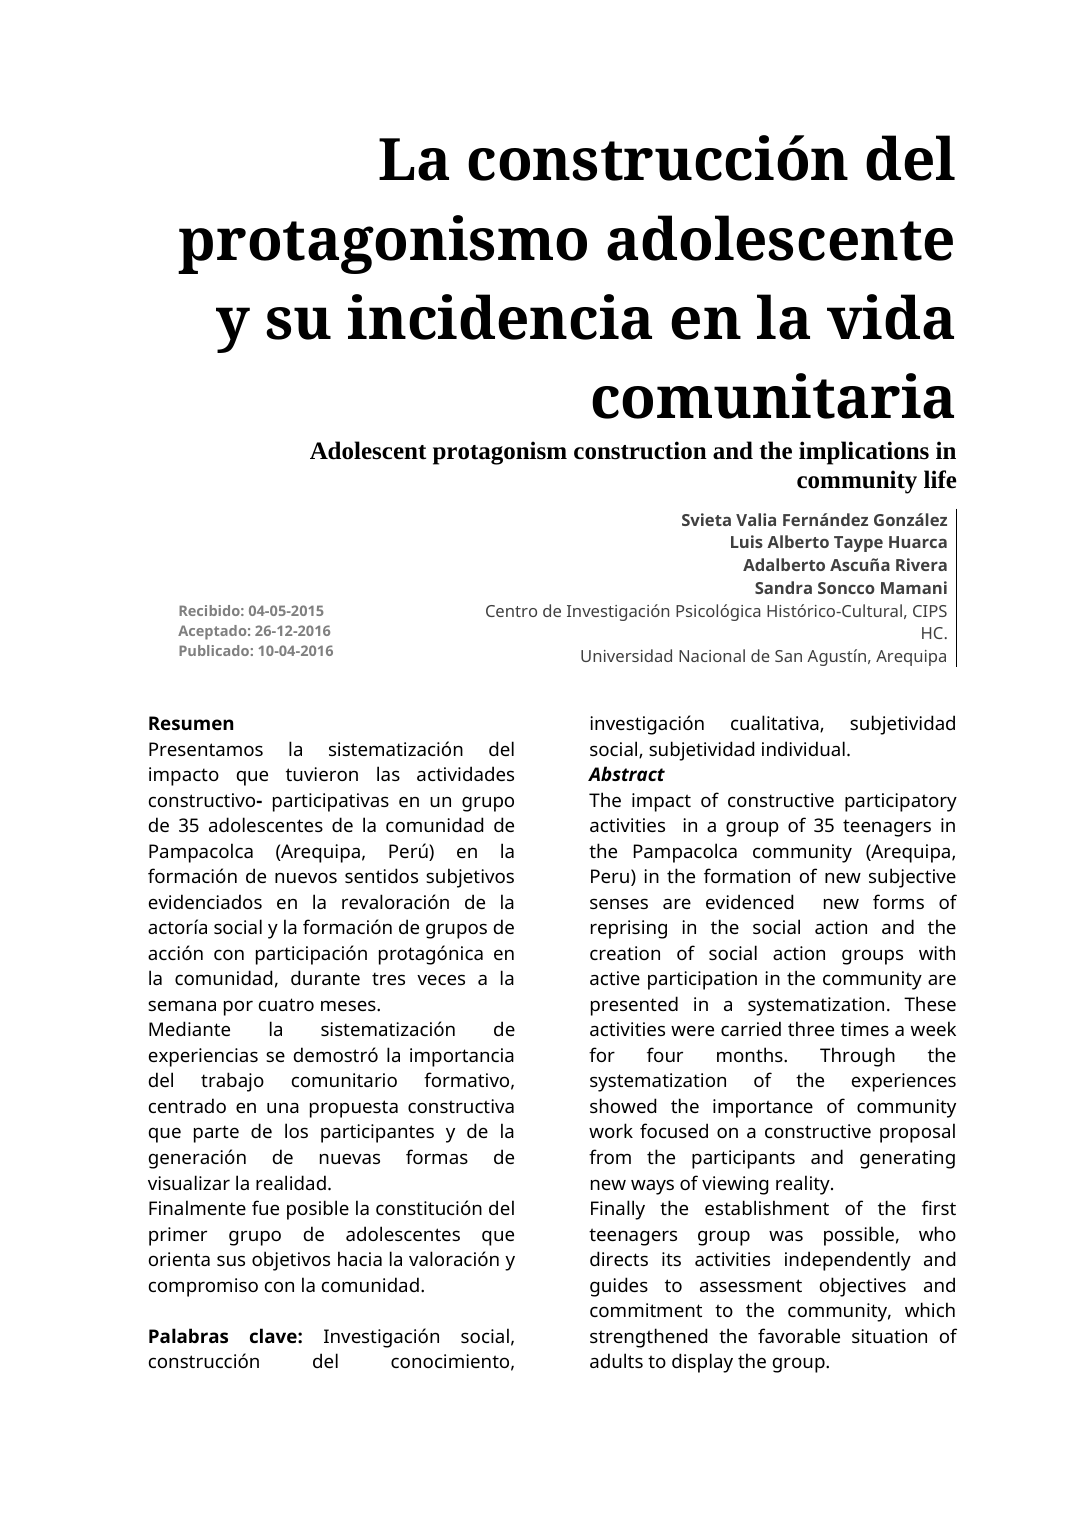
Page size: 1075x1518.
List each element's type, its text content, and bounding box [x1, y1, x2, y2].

text La construcción del protagonismo adolescente y su incidencia en la vida comunitaria [148, 118, 957, 436]
text Abstract [589, 762, 957, 787]
text Resumen [148, 711, 515, 736]
text The impact of constructive participatory activities in a group of 35 teenagers in the Pampacolca community (Arequipa, Peru) in the formation of new subjective senses are evidenced new forms of reprising in the social action and the creation of social action groups with active participation in the community are presented in a systematization. These activities were carried three times a week for four months. Through the systematization of the experiences showed the importance of community work focused on a constructive proposal from the participants and generating new ways of viewing reality. [589, 787, 957, 1195]
text Finally the establishment of the first teenagers group was possible, who directs its activities independently and guides to assessment objectives and commitment to the community, which strengthened the favorable situation of adults to display the group. [589, 1195, 957, 1374]
text Mediante la sistematización de experiencias se demostró la importancia del trabajo comunitario formativo, centrado en una propuesta constructiva que parte de los participantes y de la generación de nuevas formas de visualizar la realidad. [148, 1017, 515, 1195]
text Presentamos la sistematización del impacto que tuvieron las actividades constructivo- participativas en un grupo de 35 adolescentes de la comunidad de Pampacolca (Arequipa, Perú) en la formación de nuevos sentidos subjetivos evidenciados en la revaloración de la actoría social y la formación de grupos de acción con participación protagónica en la comunidad, durante tres veces a la semana por cuatro meses. [148, 736, 515, 1017]
text Adolescent protagonism construction and the implications in community life [148, 436, 957, 493]
text Palabras clave: Investigación social, construcción del conocimiento, investigación cualitativa, subjetividad social, subjetividad individual. [148, 1323, 515, 1374]
text Palabras clave: Investigación social, construcción del conocimiento, investigación cualitativa, subjetividad social, subjetividad individual. [589, 711, 957, 762]
text Finalmente fue posible la constitución del primer grupo de adolescentes que orienta sus objetivos hacia la valoración y compromiso con la comunidad. [148, 1195, 515, 1297]
